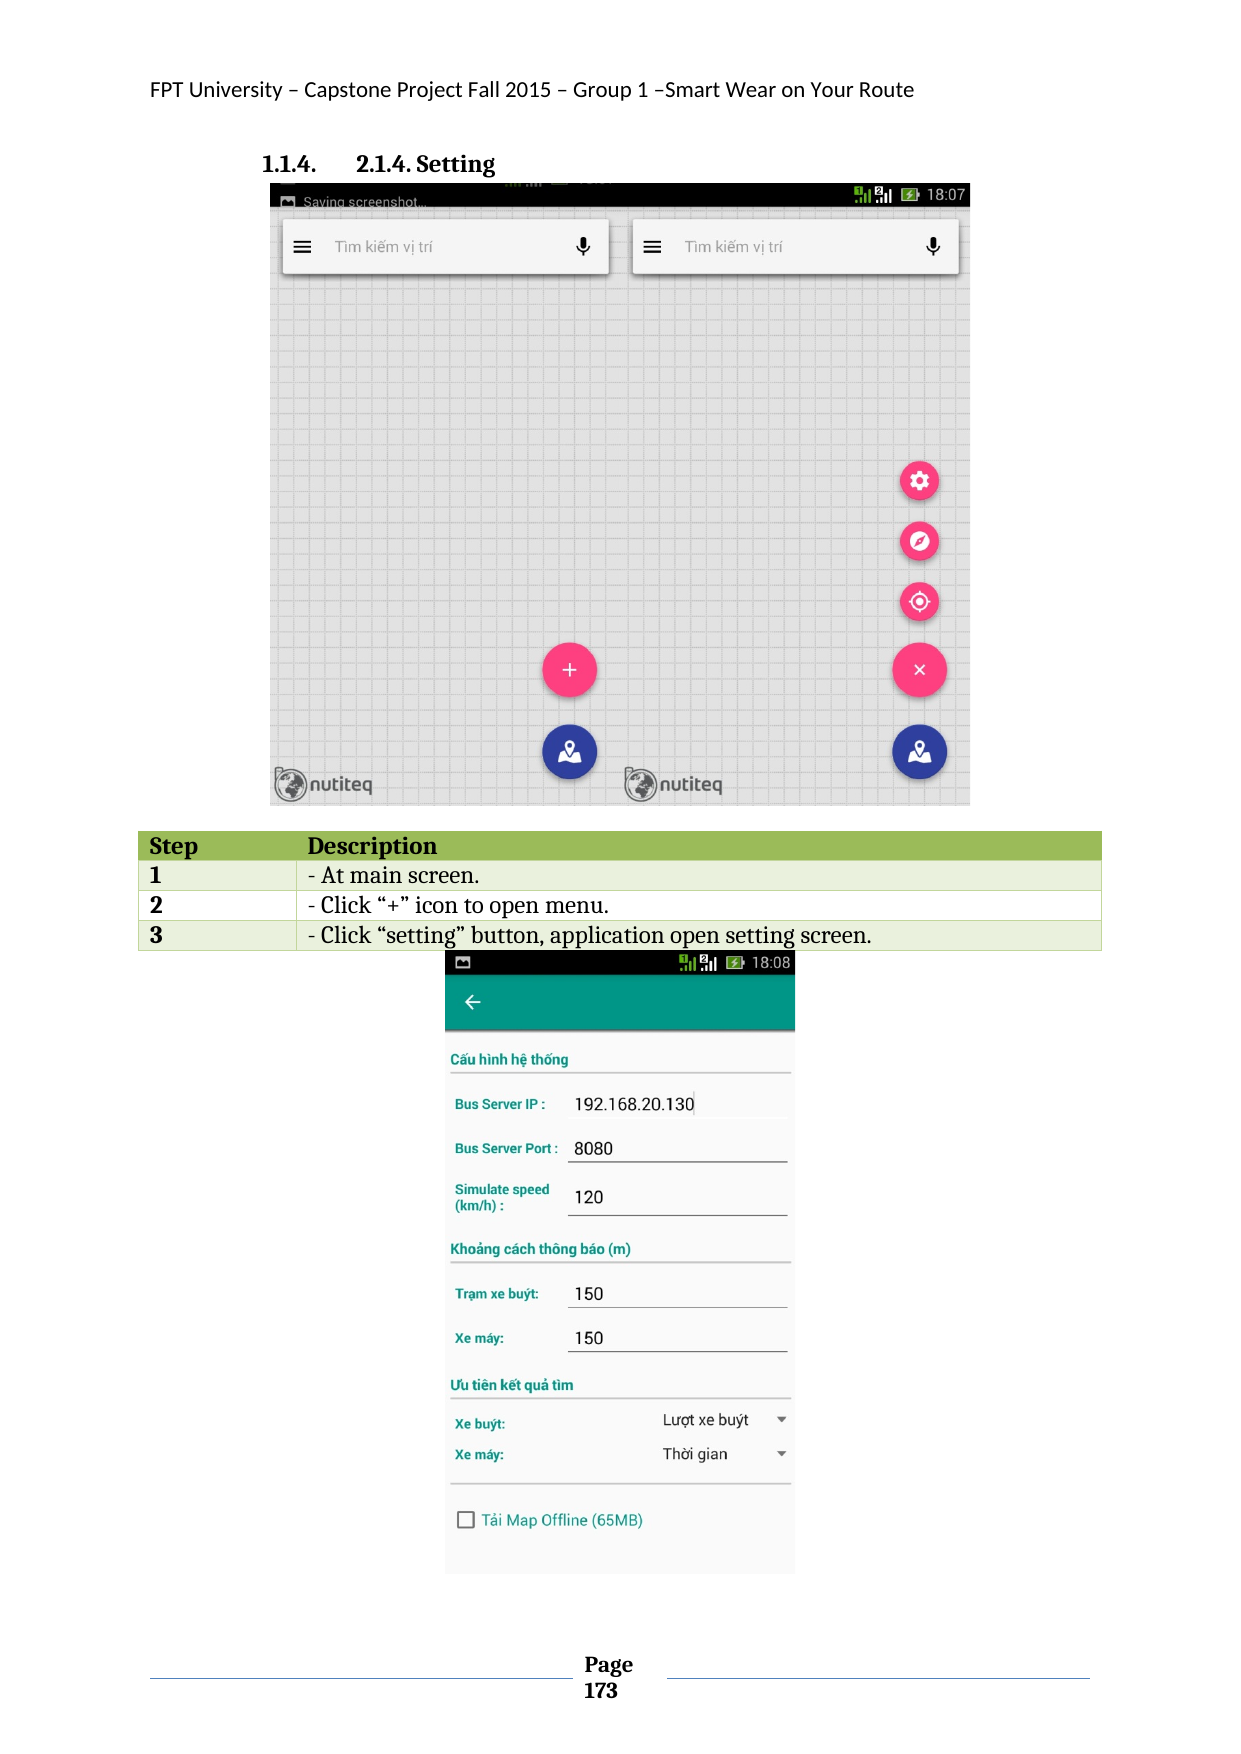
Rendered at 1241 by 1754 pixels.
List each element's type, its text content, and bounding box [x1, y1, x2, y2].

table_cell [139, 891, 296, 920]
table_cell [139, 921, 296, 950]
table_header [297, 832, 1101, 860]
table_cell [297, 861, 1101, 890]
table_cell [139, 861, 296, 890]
picture [270, 183, 971, 806]
picture [445, 950, 796, 1574]
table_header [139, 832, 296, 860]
subtitle 2.1.4. Setting [262, 150, 1090, 179]
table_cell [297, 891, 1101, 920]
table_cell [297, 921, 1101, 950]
